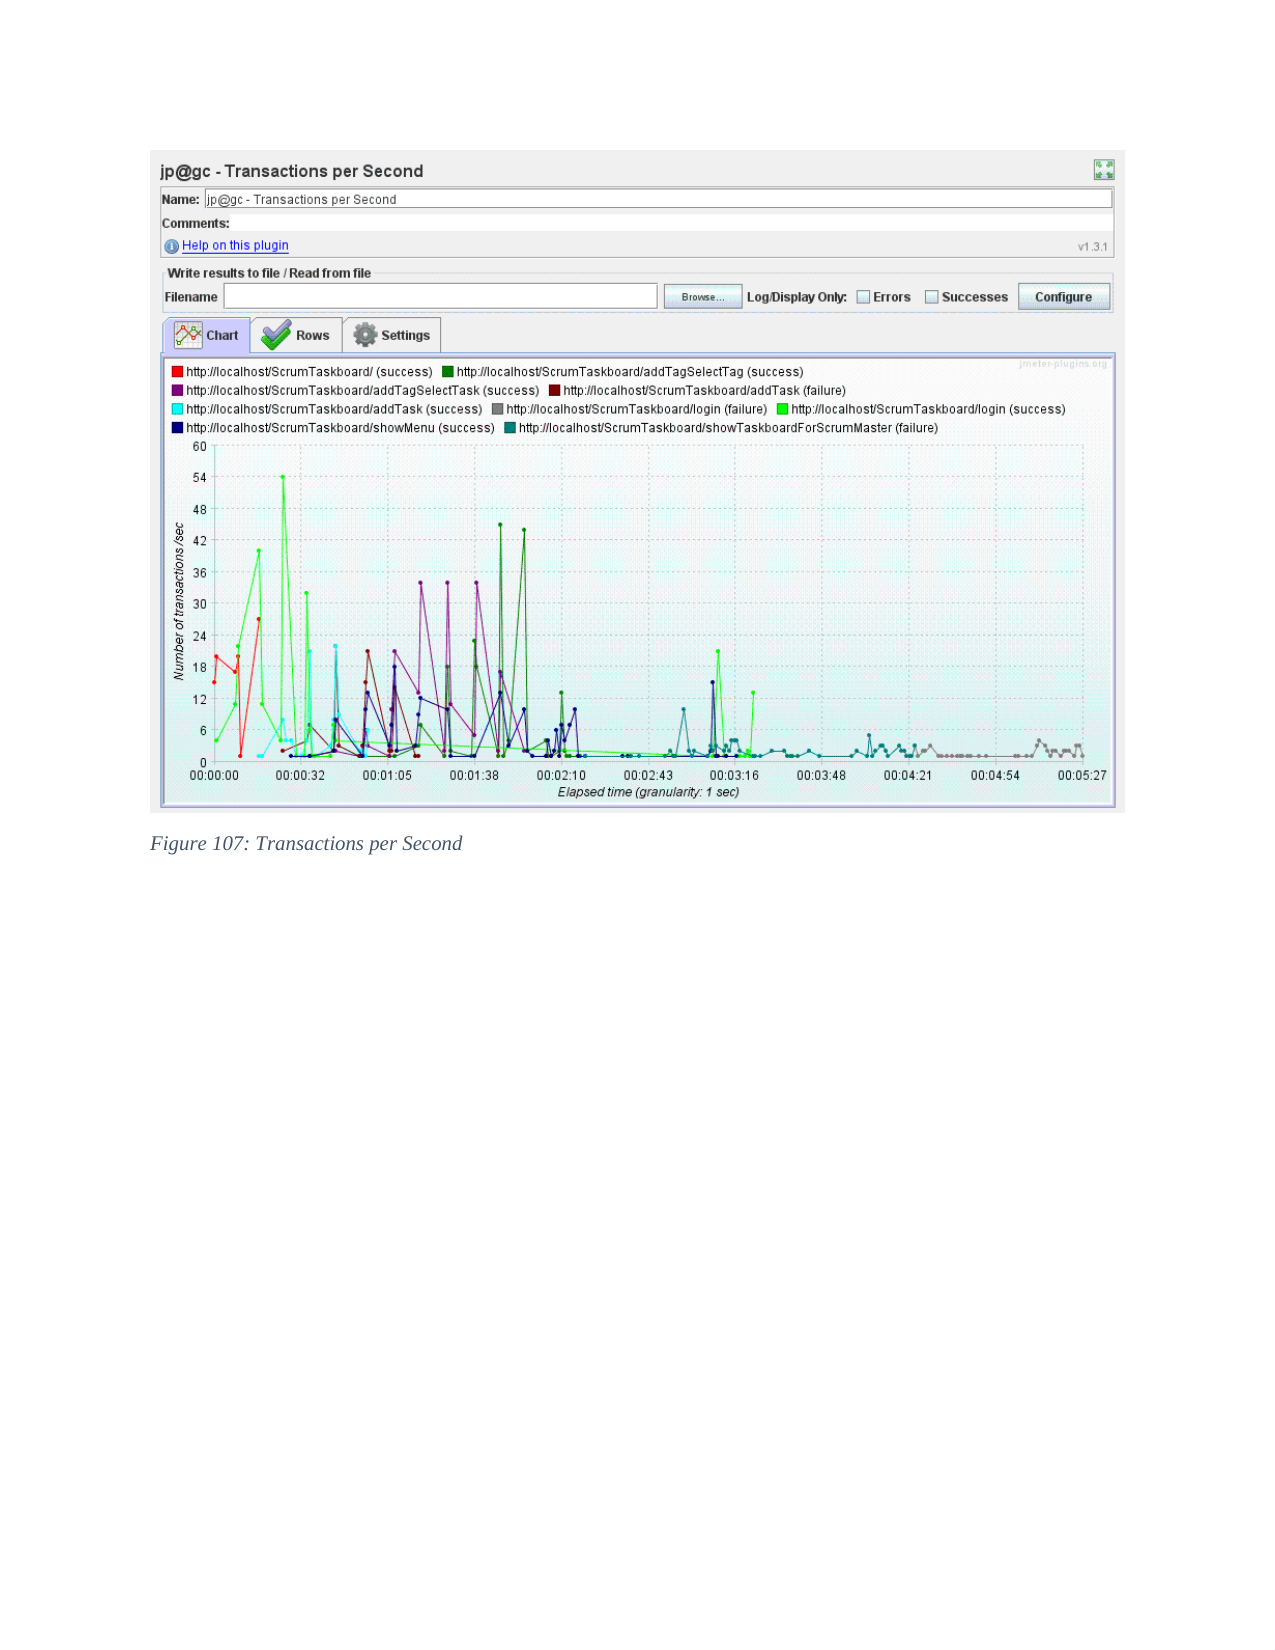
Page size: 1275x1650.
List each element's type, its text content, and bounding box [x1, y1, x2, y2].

text Figure 107: Transactions per Second [150, 831, 1125, 855]
picture [150, 150, 1125, 813]
